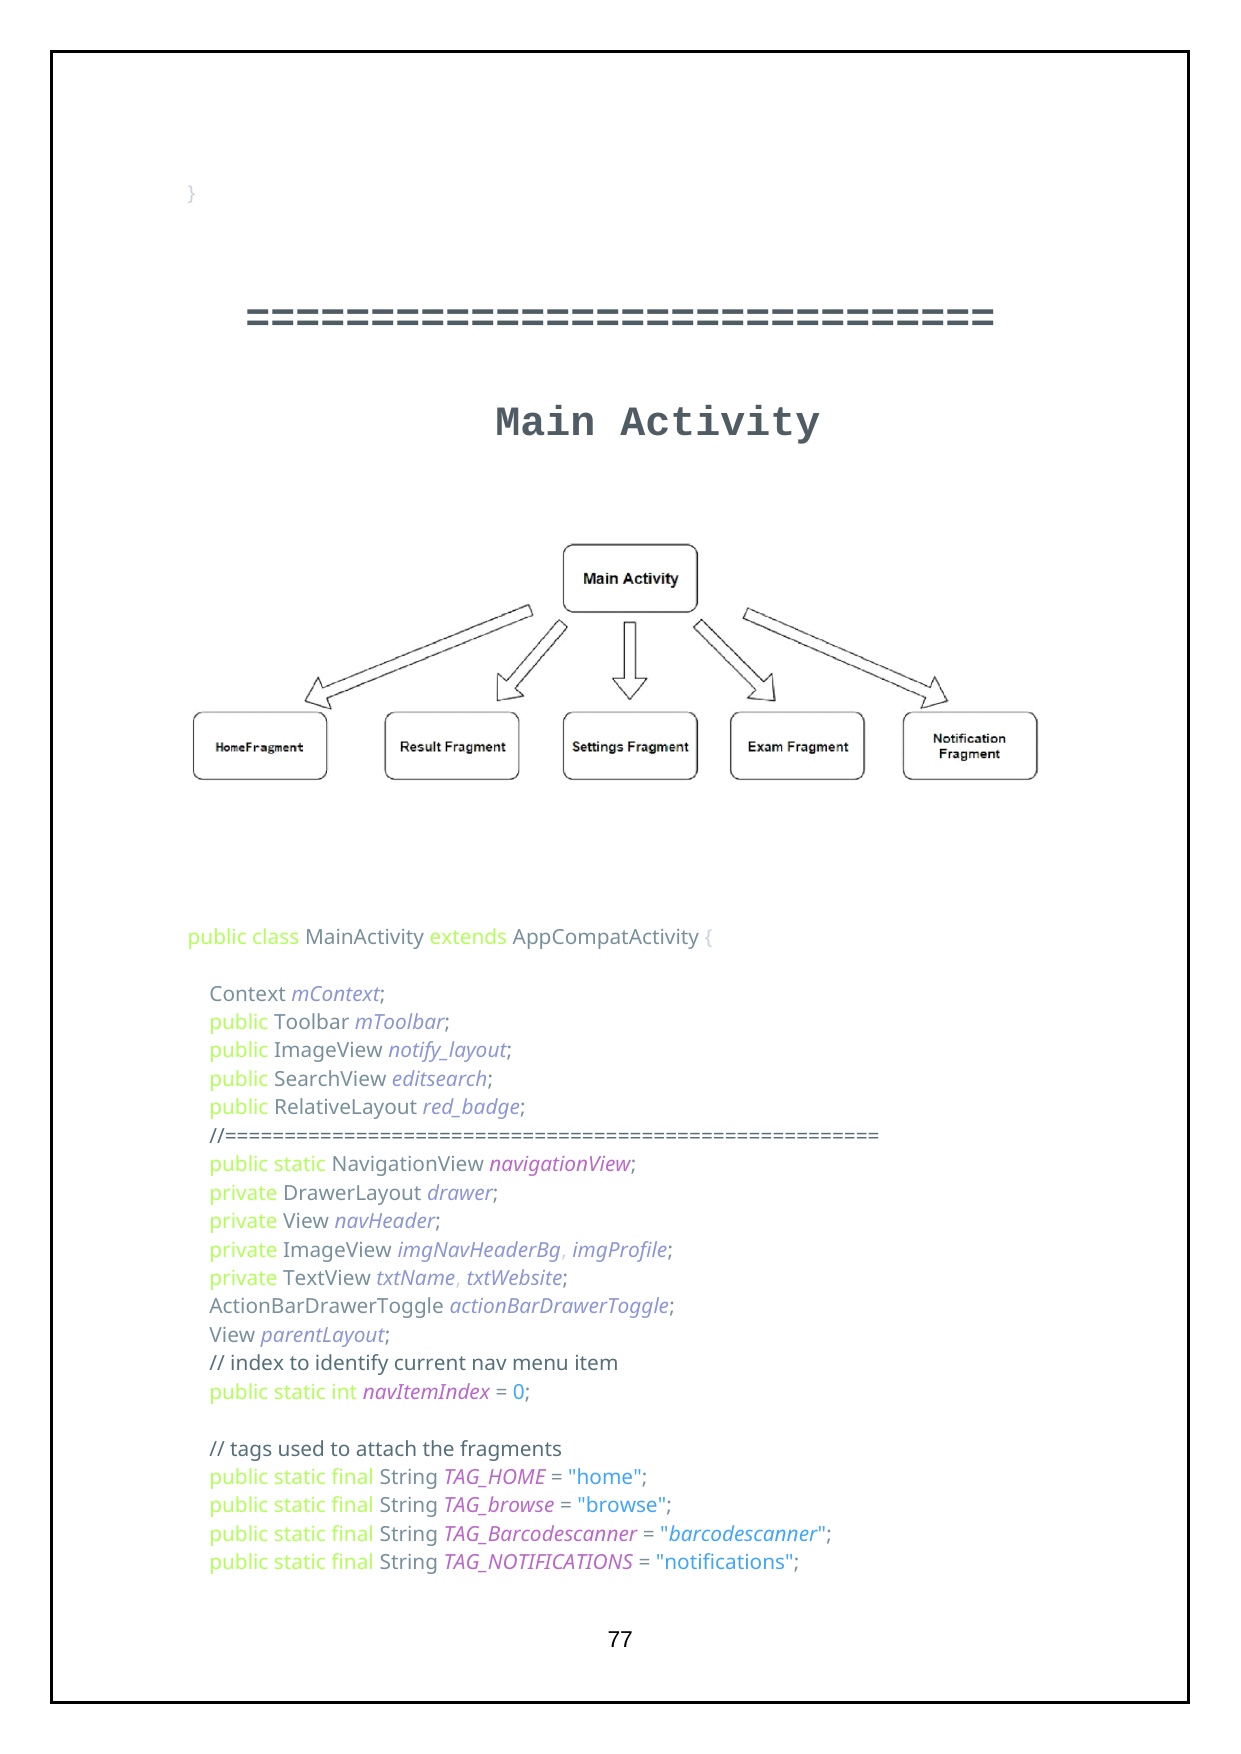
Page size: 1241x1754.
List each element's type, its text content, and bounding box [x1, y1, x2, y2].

text Main Activity [187, 401, 1053, 448]
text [187, 922, 1053, 1576]
picture [187, 515, 1053, 801]
text ============================== [187, 296, 1053, 343]
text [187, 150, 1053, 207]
